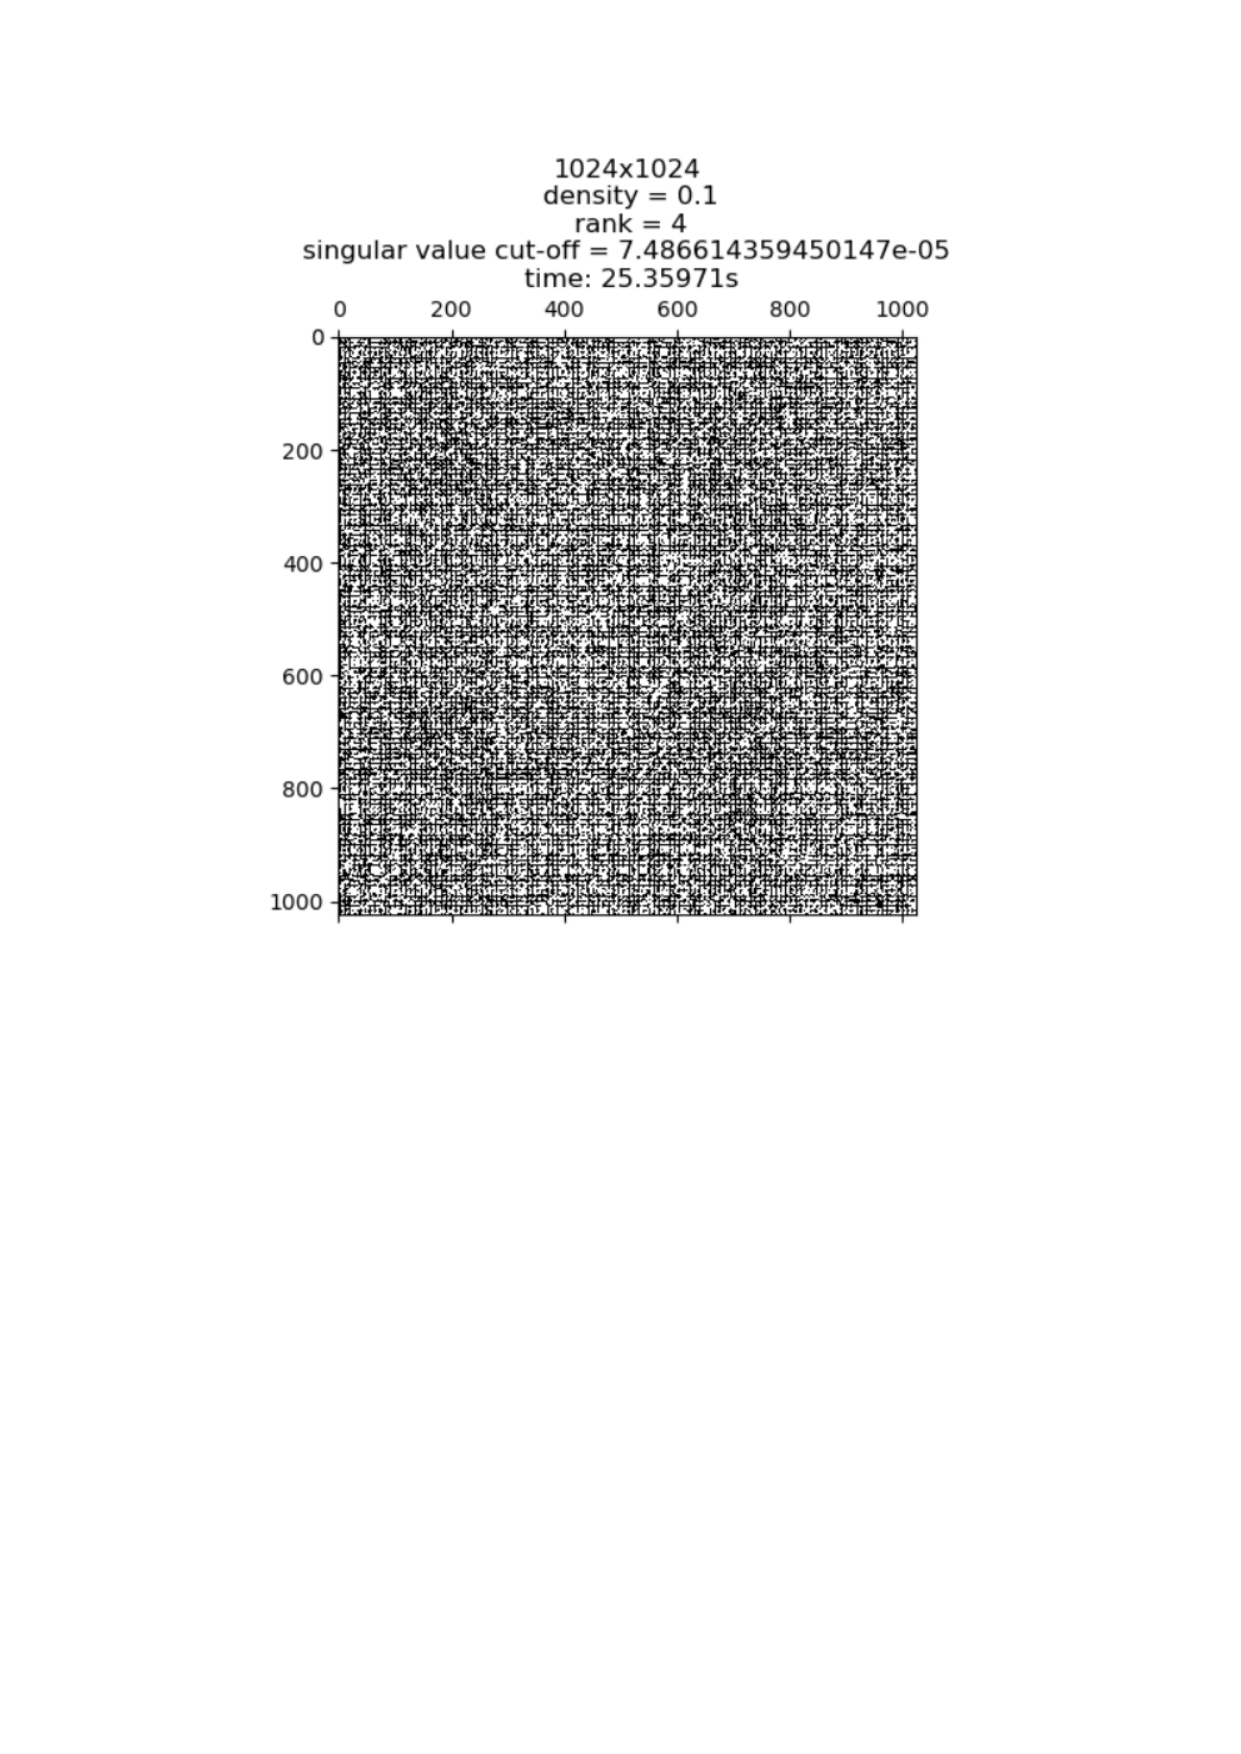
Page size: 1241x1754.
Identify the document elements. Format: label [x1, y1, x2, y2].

picture [256, 147, 984, 938]
